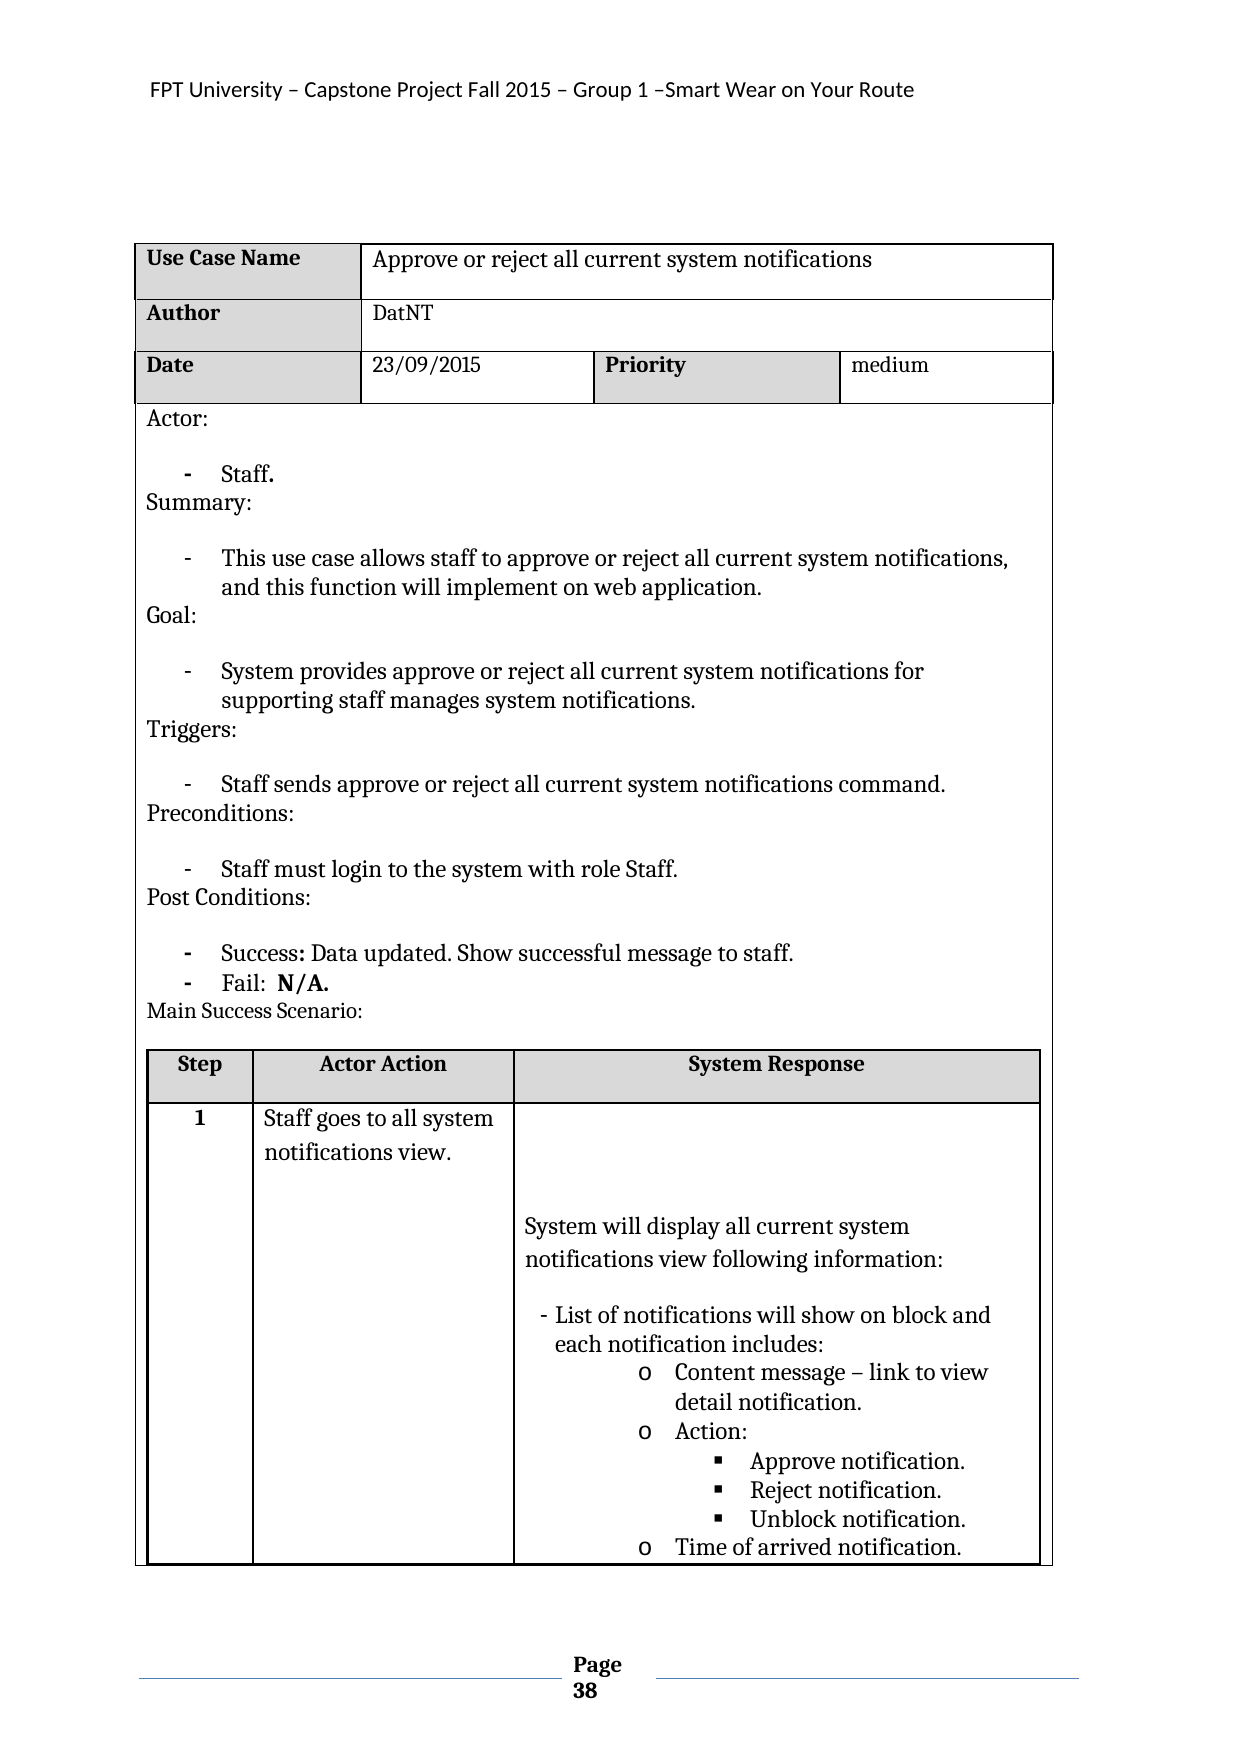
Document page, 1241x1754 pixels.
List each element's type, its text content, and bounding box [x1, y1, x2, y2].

table_cell 23/09/2015 [362, 352, 593, 403]
table_cell Approve or reject all current system notifications [362, 245, 1052, 299]
table_cell Date [136, 352, 360, 403]
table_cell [136, 403, 1052, 1565]
table_cell DatNT [362, 299, 1052, 351]
table_cell Author [136, 300, 361, 351]
table_cell Use Case Name [136, 244, 360, 299]
table_cell medium [841, 351, 1052, 403]
table_cell Priority [595, 352, 839, 403]
